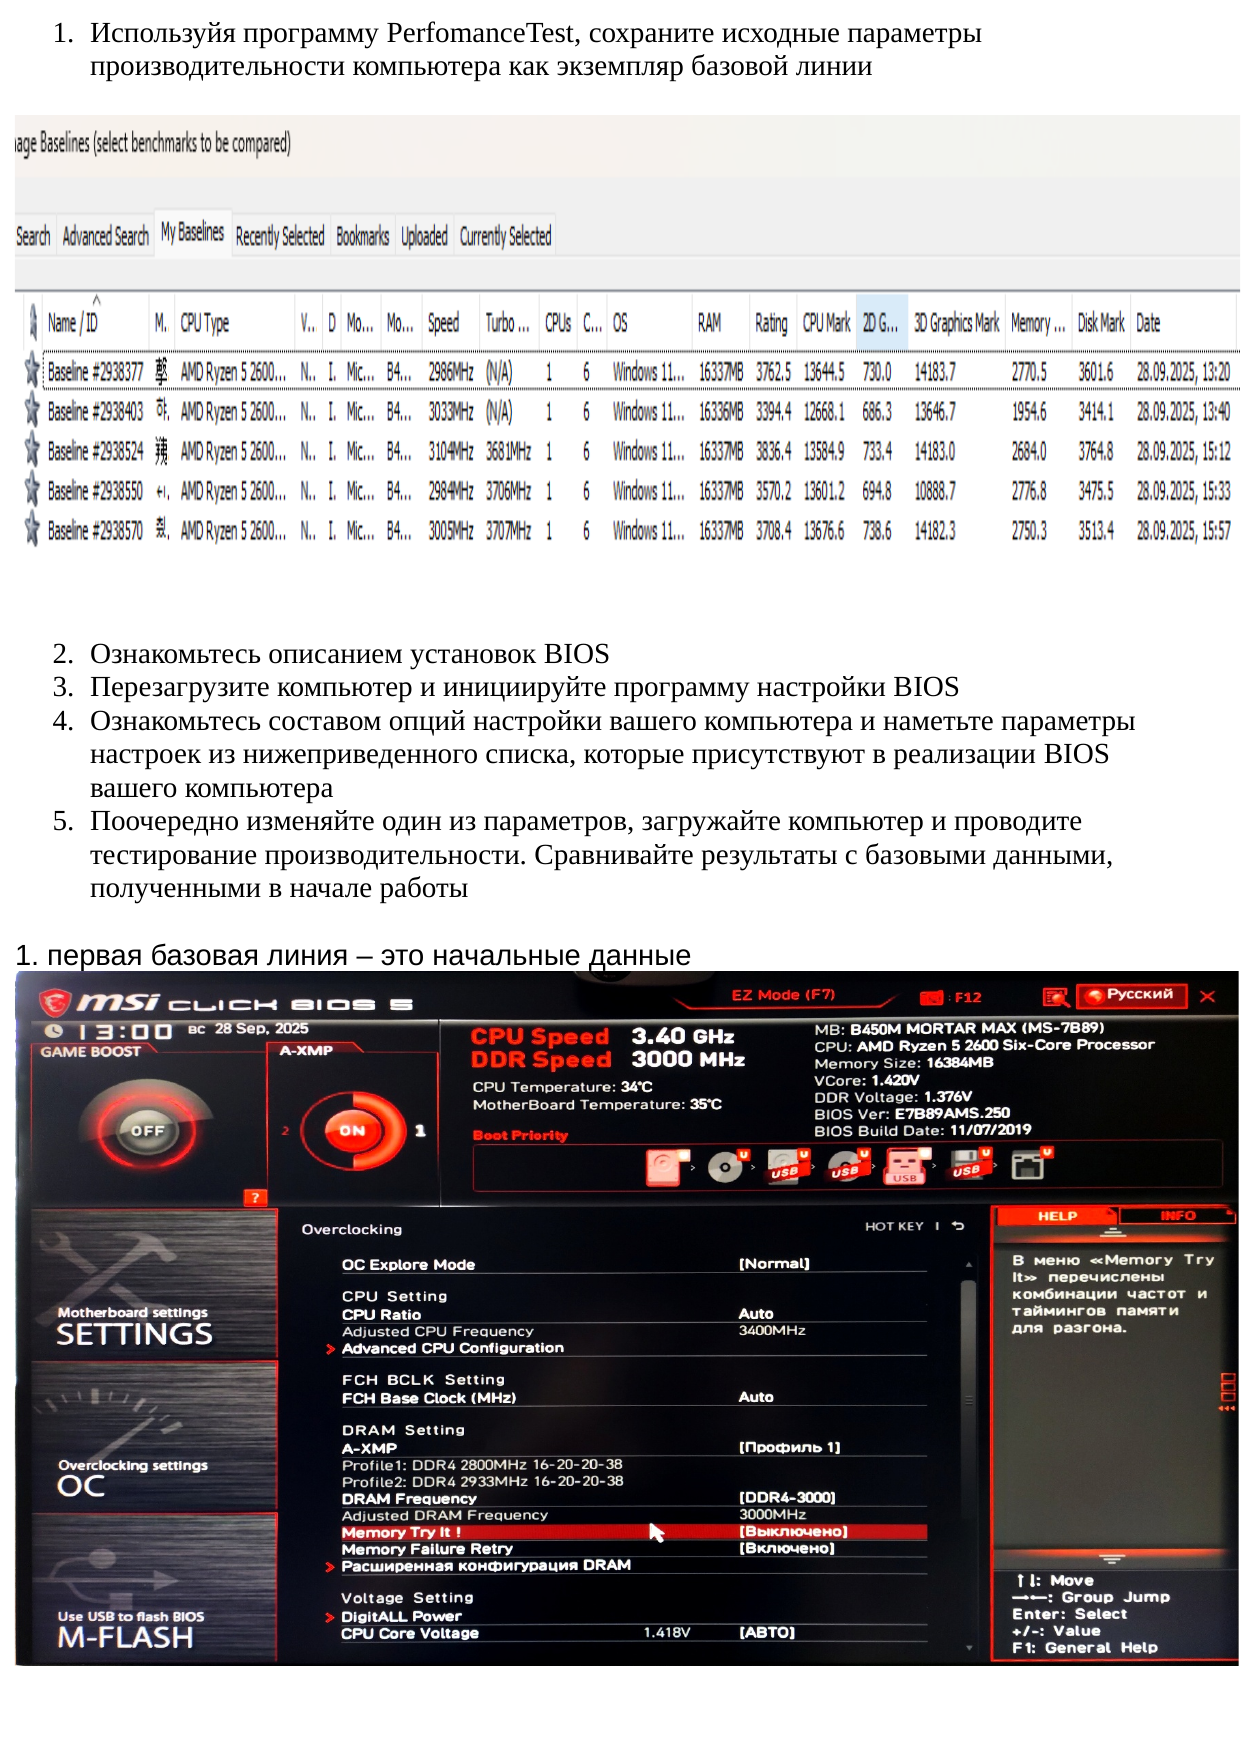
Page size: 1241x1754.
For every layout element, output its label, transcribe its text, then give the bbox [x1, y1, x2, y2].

text 1. первая базовая линия – это начальные данные [15, 938, 1196, 971]
list Перезагрузите компьютер и инициируйте программу настройки ВIOS [52, 669, 1196, 703]
picture [14, 971, 1239, 1666]
picture [14, 115, 1241, 636]
list Используйя программу PerfomanceTest, сохраните исходные параметры производительности компьютера как экземпляр базовой линии [52, 15, 1196, 82]
list Ознакомьтесь составом опций настройки вашего компьютера и наметьте параметры настроек из нижеприведенного списка, которые присутствуют в реализации BIOS вашего компьютера [52, 703, 1196, 803]
list Ознакомьтесь описанием установок BIOS [52, 636, 1196, 669]
list Поочередно изменяйте один из параметров, загружайте компьютер и проводите тестирование производительности. Сравнивайте результаты с базовыми данными, полученными в начале работы [52, 803, 1196, 904]
